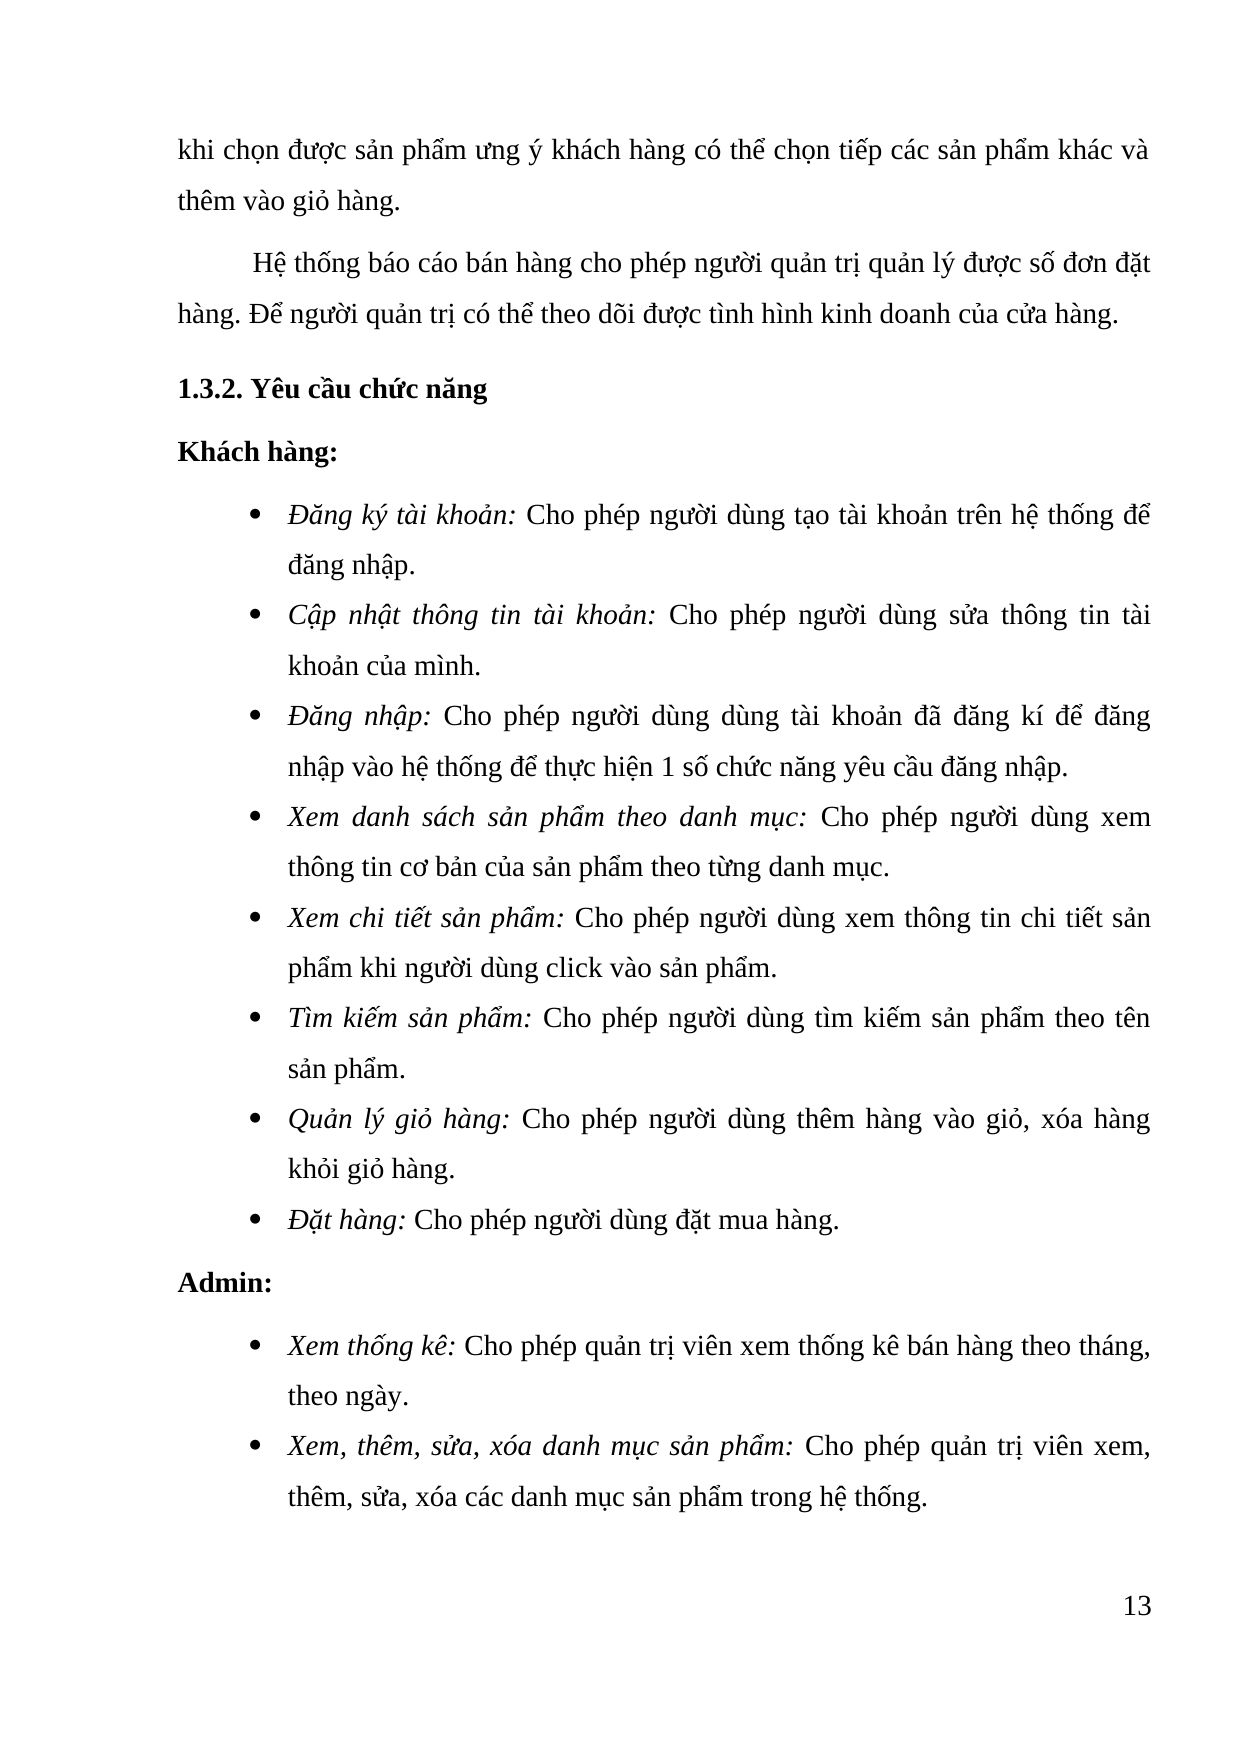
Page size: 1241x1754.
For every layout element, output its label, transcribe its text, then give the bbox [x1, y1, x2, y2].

list Đăng nhập: Cho phép người dùng dùng tài khoản đã đăng kí để đăng nhập vào hệ thống để thực hiện 1 số chức năng yêu cầu đăng nhập. [250, 698, 1152, 782]
text Hệ thống báo cáo bán hàng cho phép người quản trị quản lý được số đơn đặt hàng. Để người quản trị có thể theo dõi được tình hình kinh doanh của cửa hàng. [177, 246, 1152, 329]
list Cập nhật thông tin tài khoản: Cho phép người dùng sửa thông tin tài khoản của mình. [250, 597, 1152, 681]
list Xem danh sách sản phẩm theo danh mục: Cho phép người dùng xem thông tin cơ bản của sản phẩm theo từng danh mục. [250, 799, 1152, 883]
list Xem, thêm, sửa, xóa danh mục sản phẩm: Cho phép quản trị viên xem, thêm, sửa, xóa các danh mục sản phẩm trong hệ thống. [250, 1428, 1152, 1512]
list Đăng ký tài khoản: Cho phép người dùng tạo tài khoản trên hệ thống để đăng nhập. [250, 497, 1152, 581]
text Khách hàng: [177, 434, 1152, 467]
subtitle Yêu cầu chức năng [177, 371, 1152, 405]
text Admin: [177, 1265, 1152, 1298]
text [177, 132, 1152, 216]
list Quản lý giỏ hàng: Cho phép người dùng thêm hàng vào giỏ, xóa hàng khỏi giỏ hàng. [250, 1101, 1152, 1185]
list Xem thống kê: Cho phép quản trị viên xem thống kê bán hàng theo tháng, theo ngày. [250, 1328, 1152, 1412]
list Đặt hàng: Cho phép người dùng đặt mua hàng. [250, 1202, 1152, 1236]
list Tìm kiếm sản phẩm: Cho phép người dùng tìm kiếm sản phẩm theo tên sản phẩm. [250, 1000, 1152, 1084]
list Xem chi tiết sản phẩm: Cho phép người dùng xem thông tin chi tiết sản phẩm khi người dùng click vào sản phẩm. [250, 900, 1152, 984]
